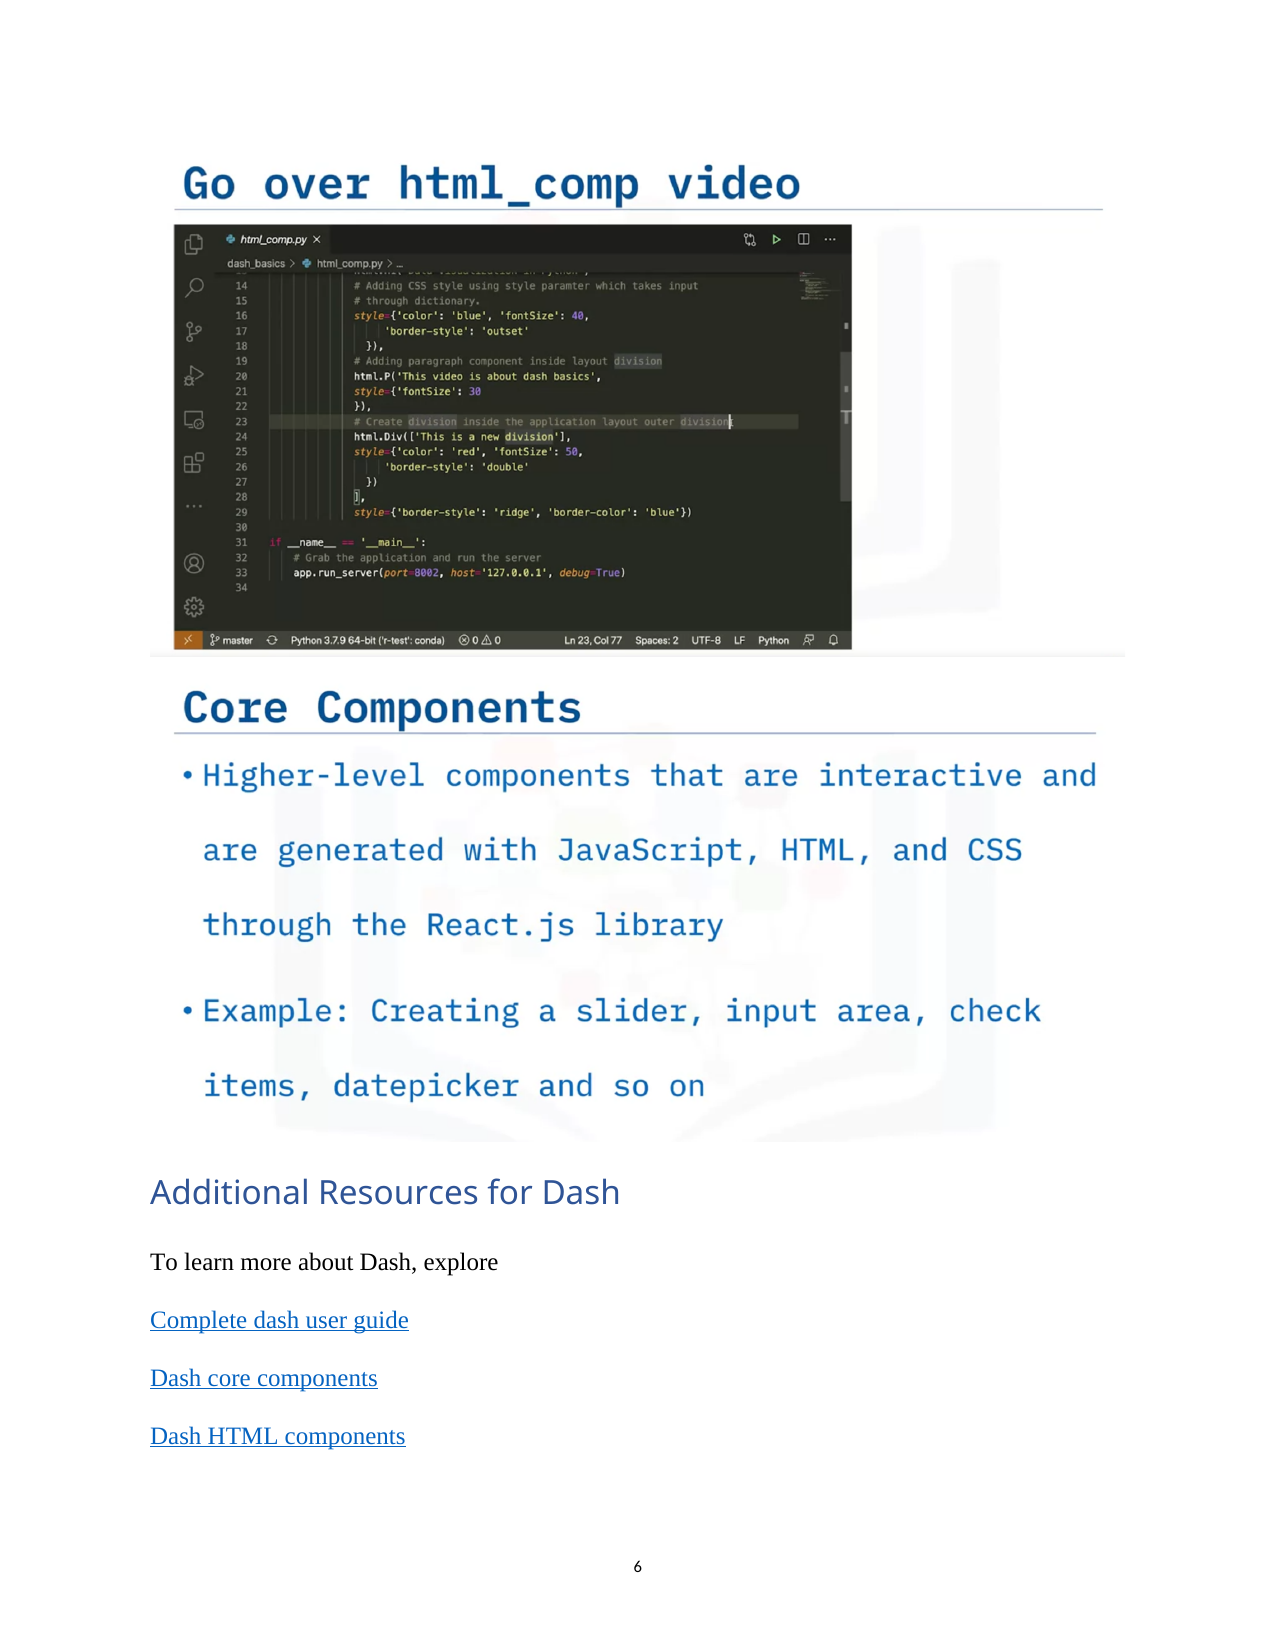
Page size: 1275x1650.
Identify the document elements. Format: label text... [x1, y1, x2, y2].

text To learn more about Dash, explore [150, 1247, 1125, 1276]
picture [150, 150, 1125, 657]
text Dash HTML components [150, 1421, 1125, 1449]
text Dash core components [150, 1363, 1125, 1392]
picture [150, 675, 1125, 1142]
subtitle Additional Resources for Dash [150, 1169, 1125, 1214]
text Complete dash user guide [150, 1305, 1125, 1334]
